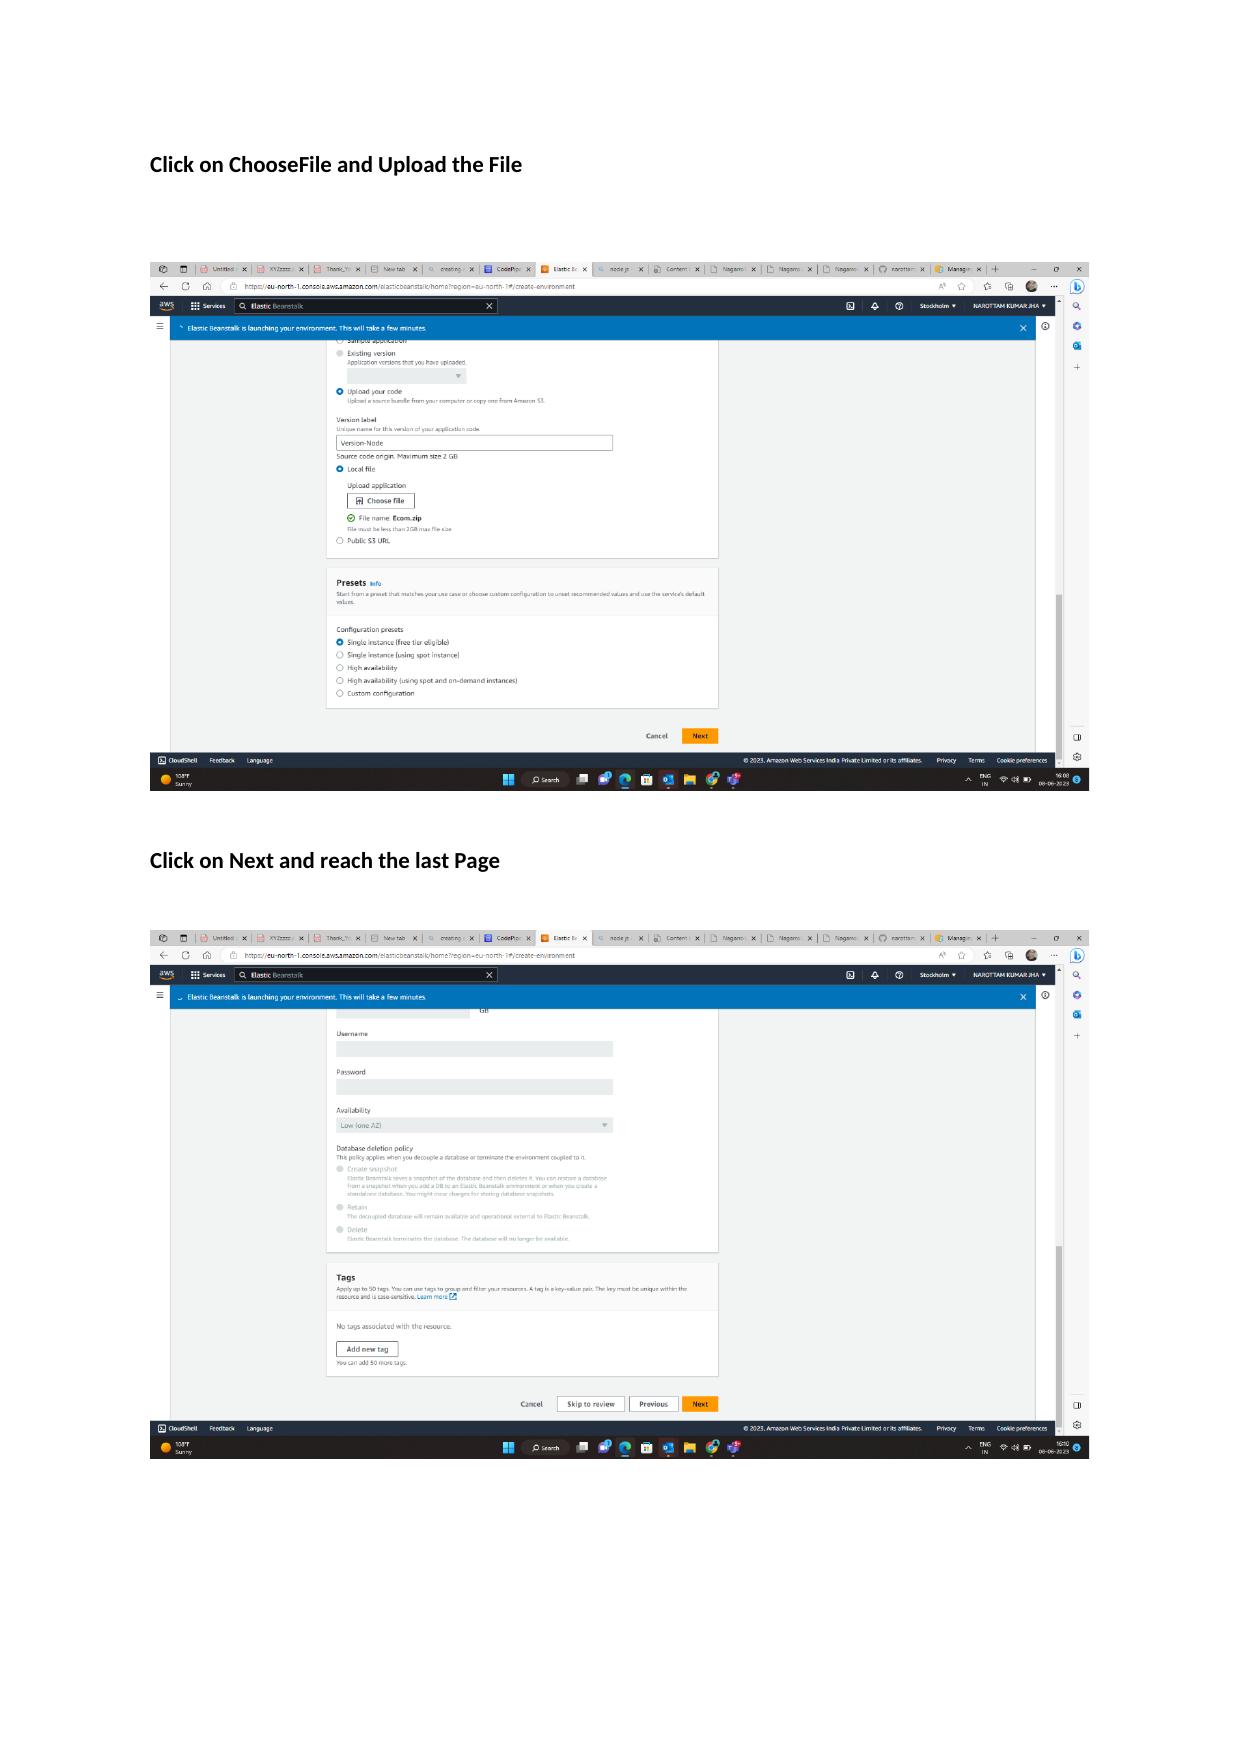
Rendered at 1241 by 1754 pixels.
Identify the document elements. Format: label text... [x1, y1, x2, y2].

picture [150, 930, 1090, 1459]
picture [150, 262, 1090, 791]
text Click on Next and reach the last Page [150, 846, 1090, 874]
text Click on ChooseFile and Upload the File [150, 150, 1090, 178]
